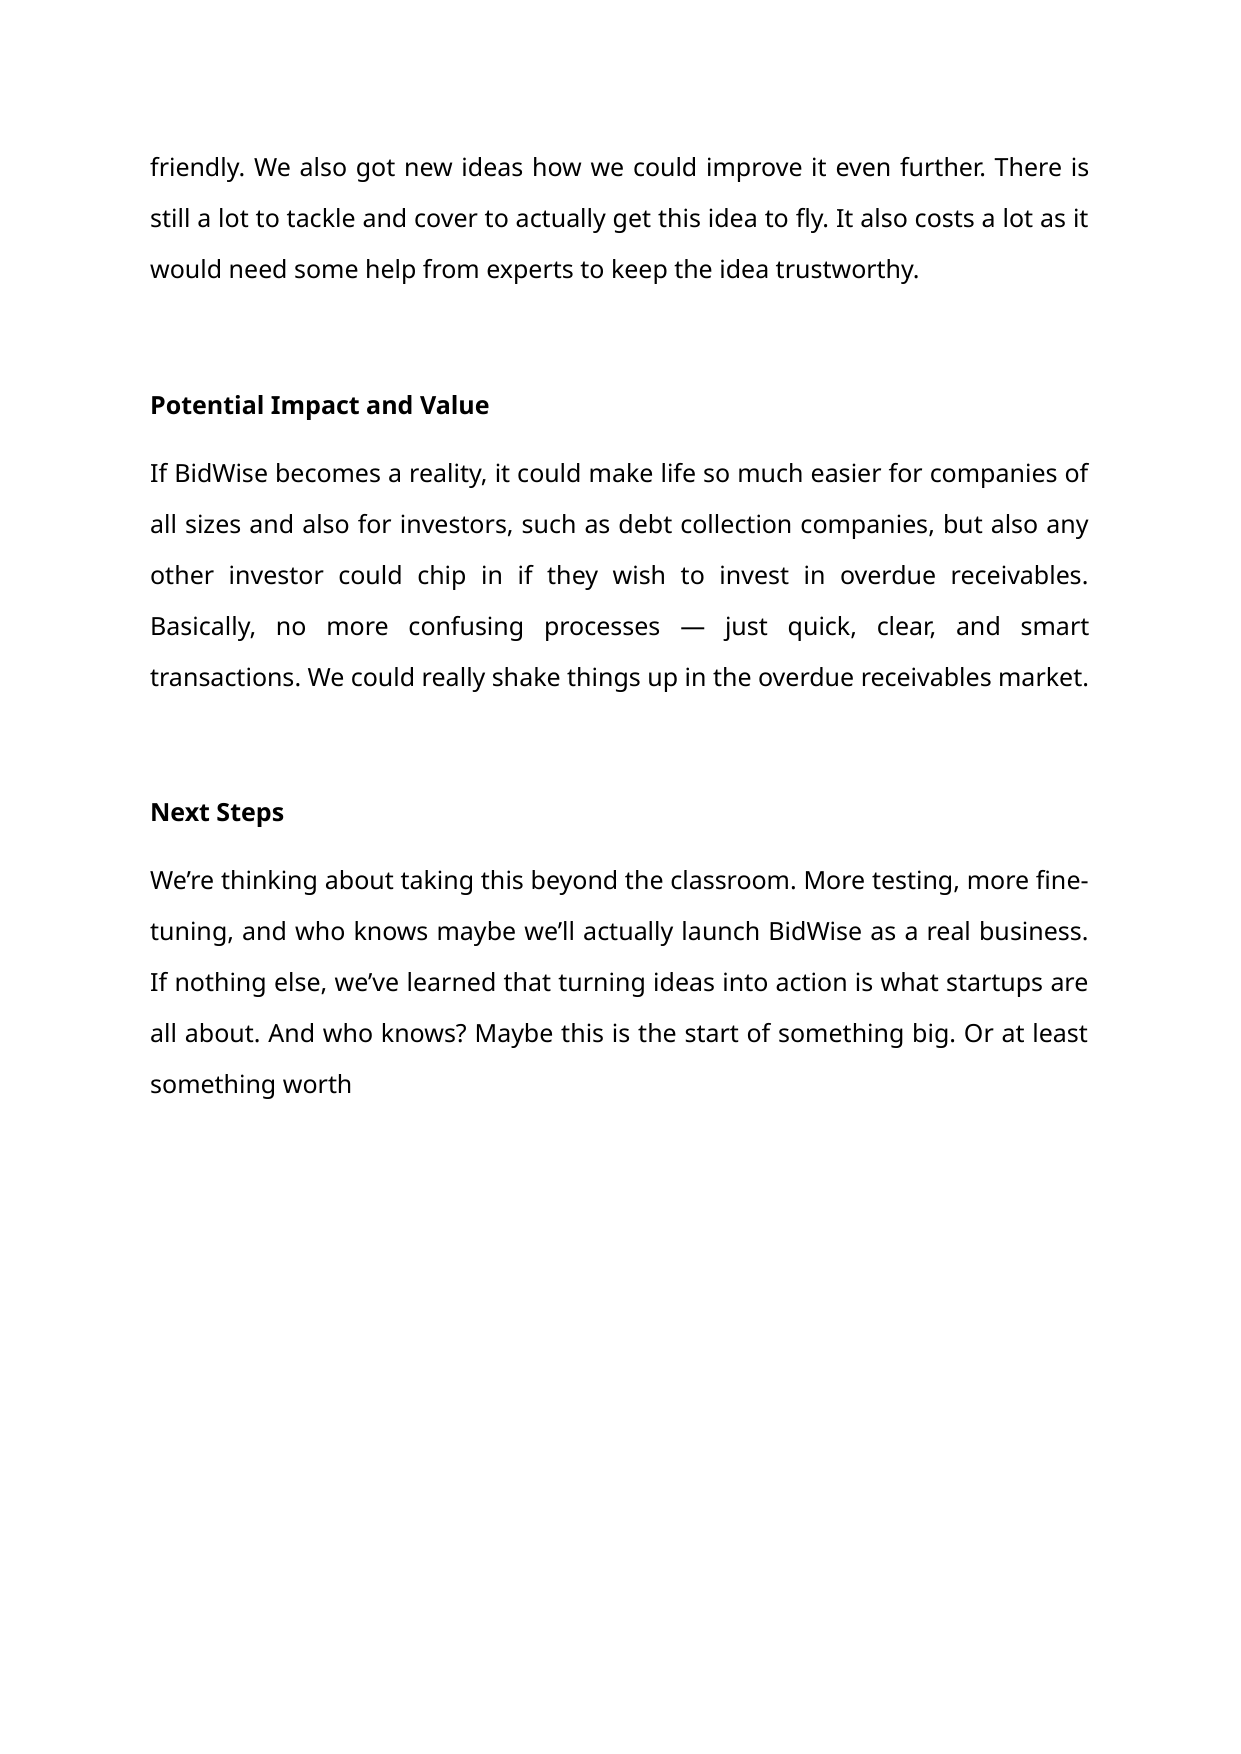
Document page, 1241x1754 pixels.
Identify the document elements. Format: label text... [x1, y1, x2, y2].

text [150, 150, 1090, 286]
text We’re thinking about taking this beyond the classroom. More testing, more fine-tuning, and who knows maybe we’ll actually launch BidWise as a real business. If nothing else, we’ve learned that turning ideas into action is what startups are all about. And who knows? Maybe this is the start of something big. Or at least something worth [150, 862, 1090, 1101]
subtitle Potential Impact and Value [150, 387, 1090, 422]
subtitle Next Steps [150, 795, 1090, 829]
text If BidWise becomes a reality, it could make life so much easier for companies of all sizes and also for investors, such as debt collection companies, but also any other investor could chip in if they wish to invest in overdue receivables. Basically, no more confusing processes — just quick, clear, and smart transactions. We could really shake things up in the overdue receivables market. [150, 455, 1090, 693]
